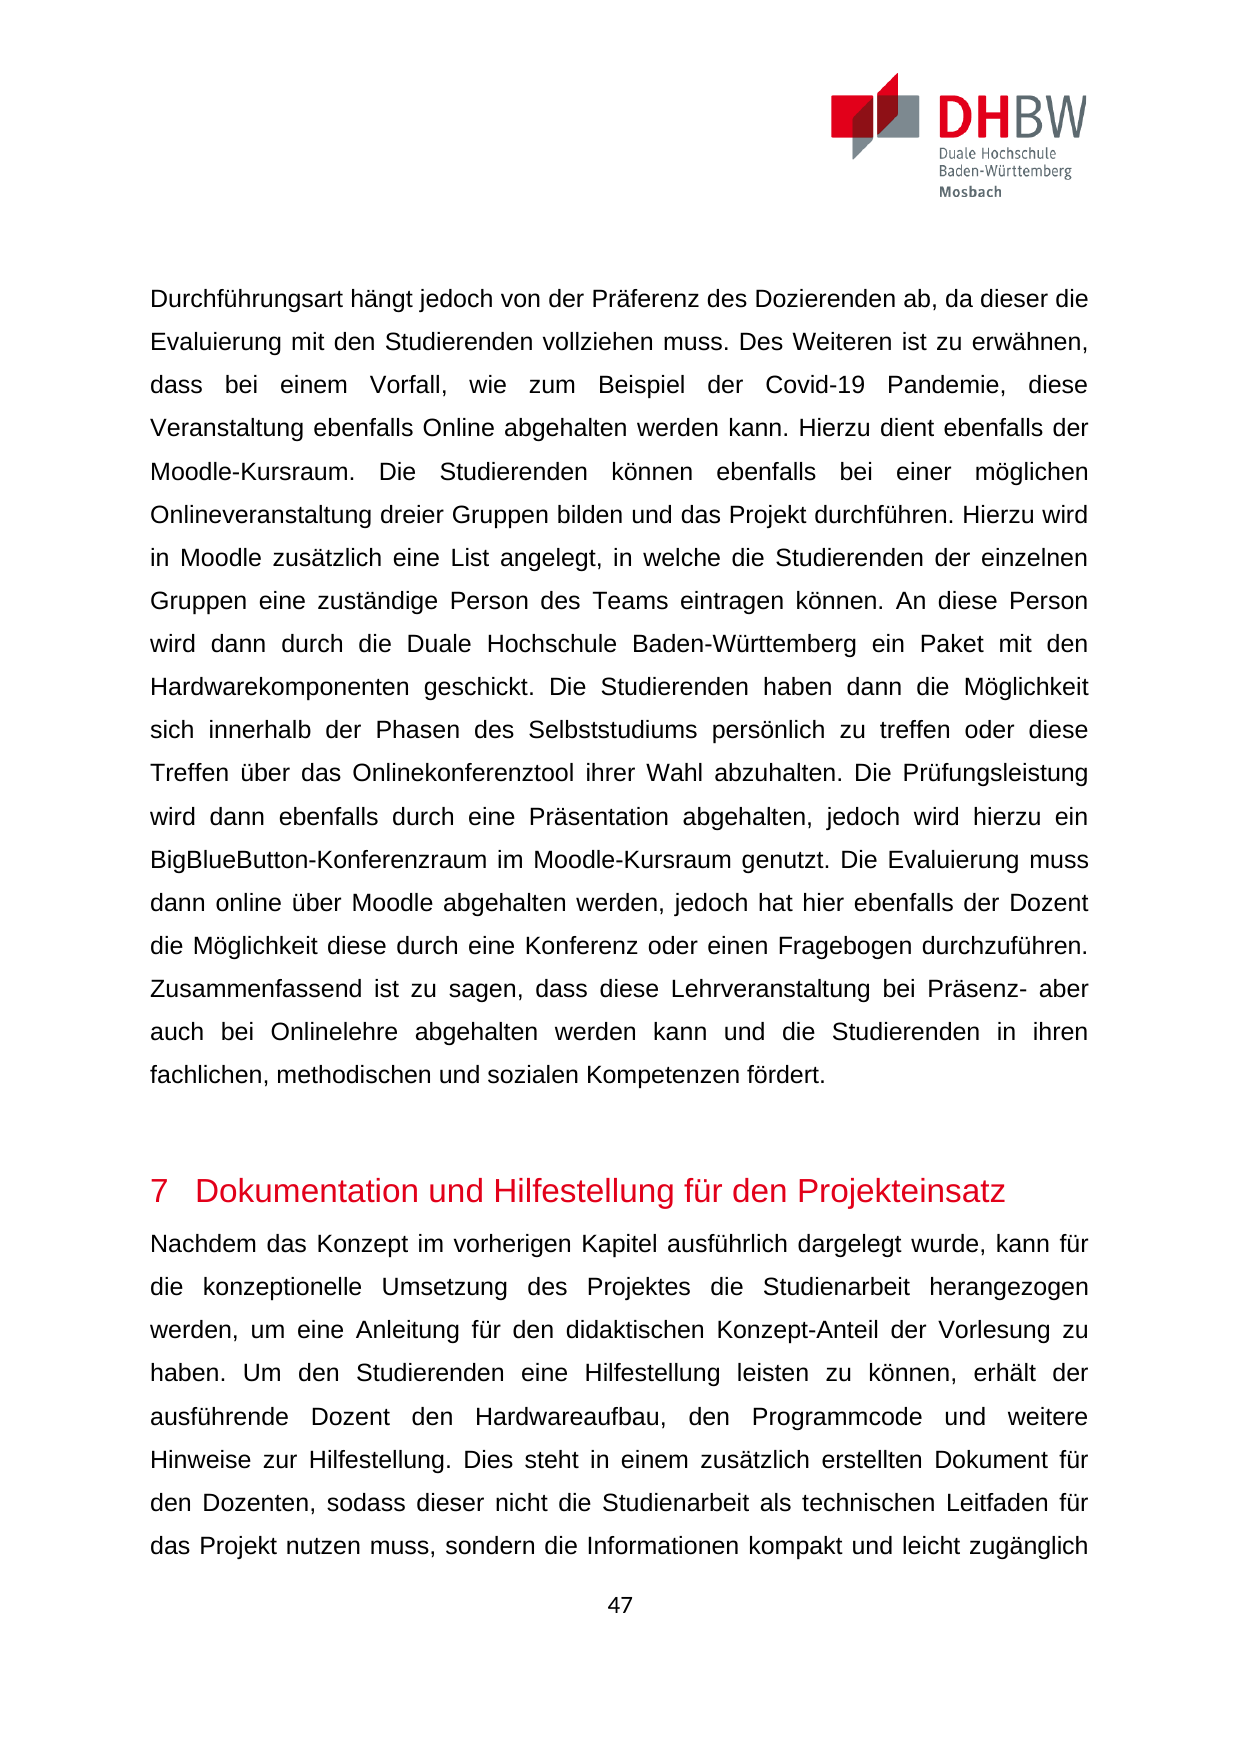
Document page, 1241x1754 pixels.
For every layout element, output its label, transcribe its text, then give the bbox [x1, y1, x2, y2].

subtitle Dokumentation und Hilfestellung für den Projekteinsatz [150, 1171, 1090, 1210]
picture [831, 73, 1087, 197]
